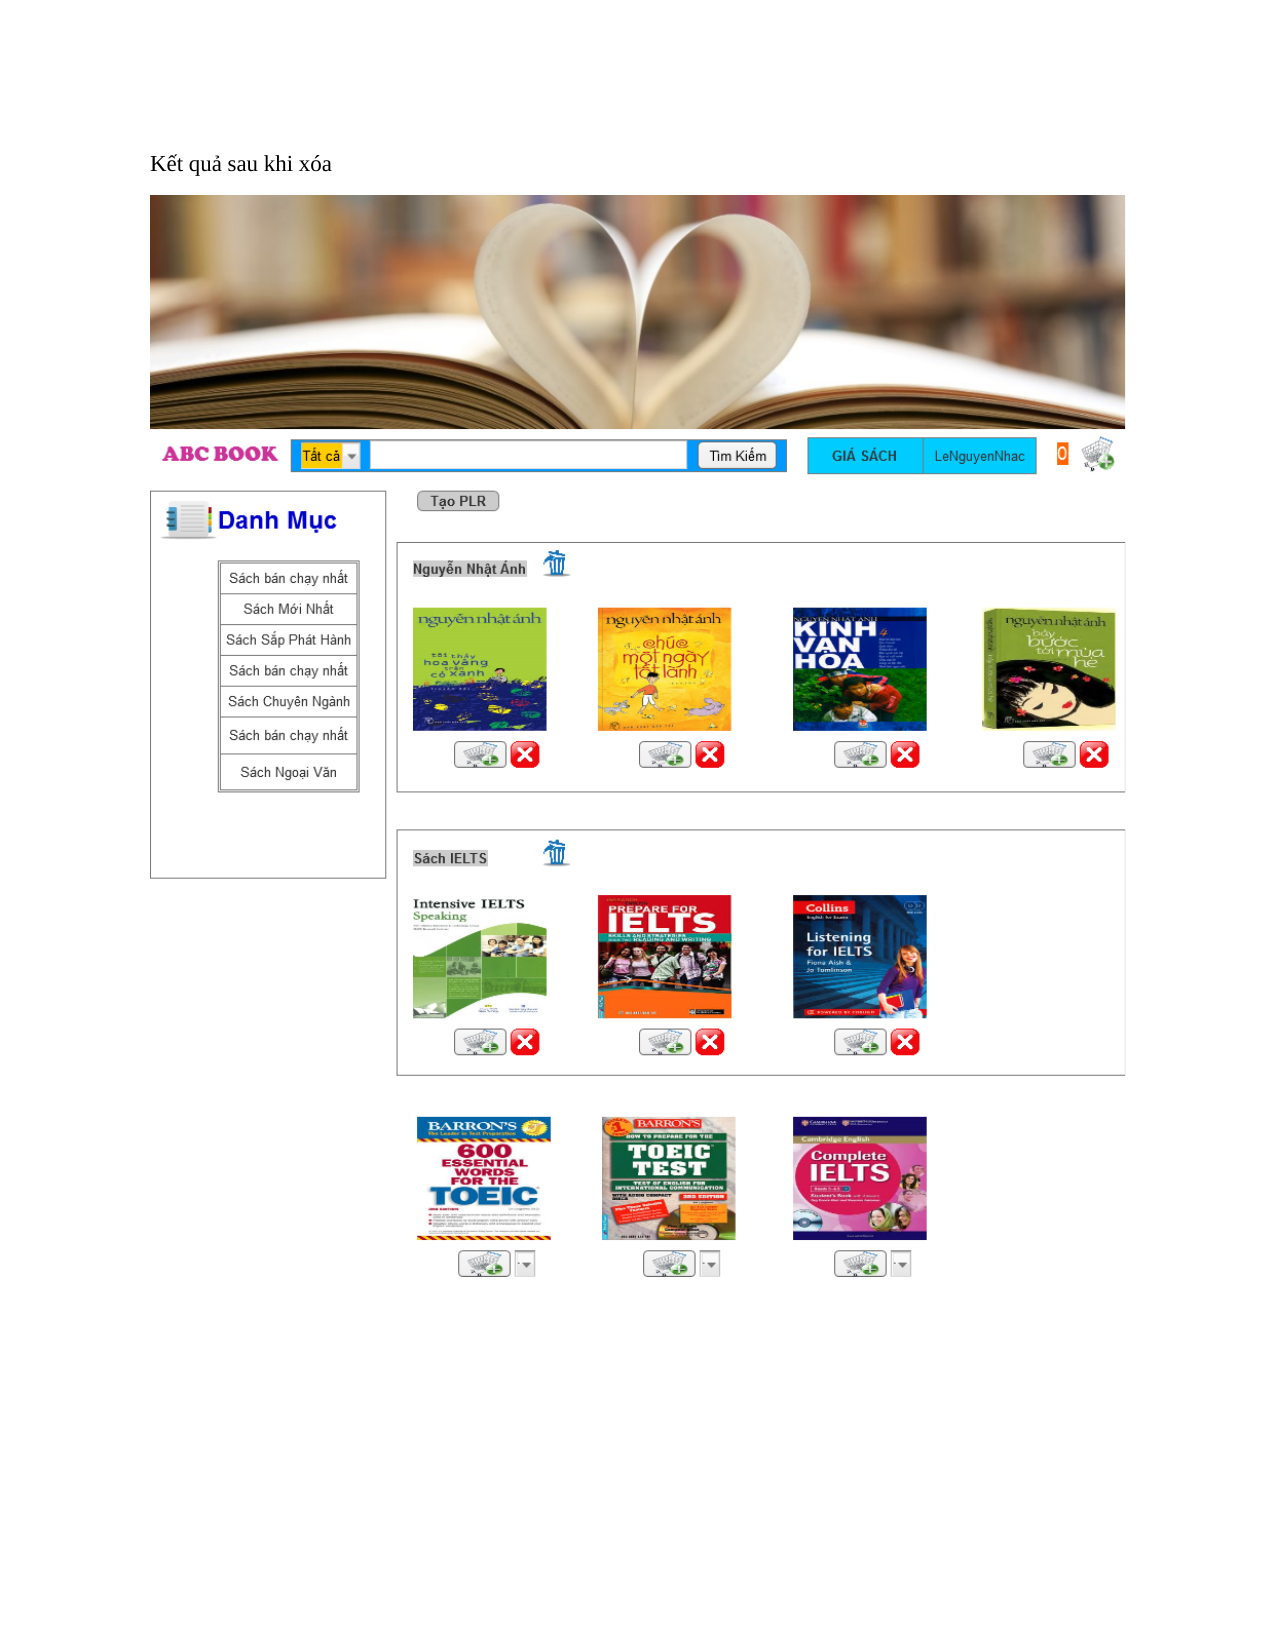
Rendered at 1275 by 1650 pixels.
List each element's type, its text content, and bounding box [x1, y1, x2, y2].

text Kết quả sau khi xóa [150, 150, 1125, 176]
picture [150, 195, 1125, 1277]
